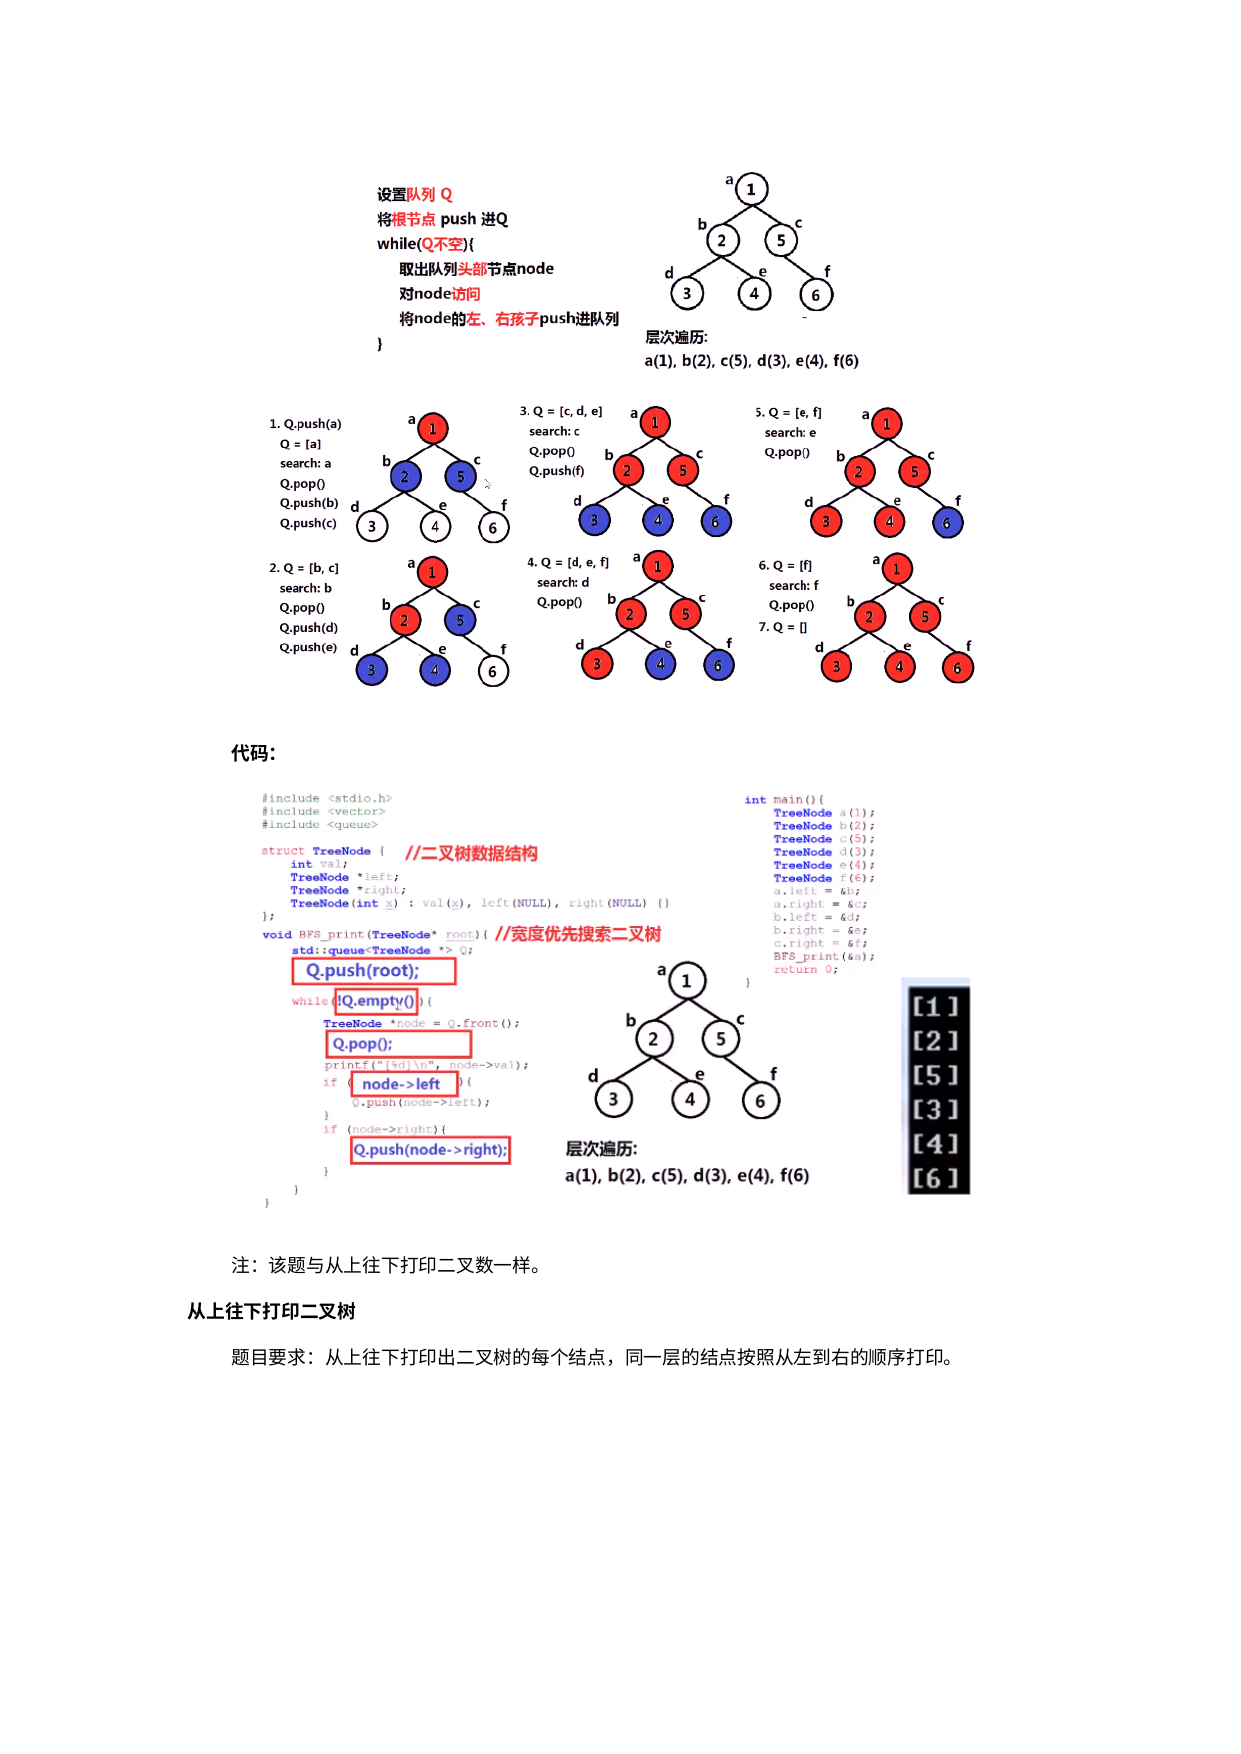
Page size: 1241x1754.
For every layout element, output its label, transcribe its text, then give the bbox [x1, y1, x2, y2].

picture [247, 782, 993, 1213]
text 注：该题与从上往下打印二叉数一样。 [187, 1248, 1053, 1280]
picture [253, 400, 987, 694]
subtitle 从上往下打印二叉树 [187, 1294, 1053, 1326]
text 题目要求：从上往下打印出二叉树的每个结点，同一层的结点按照从左到右的顺序打印。 [187, 1340, 1053, 1372]
text 代码： [187, 736, 1053, 768]
picture [357, 162, 884, 380]
